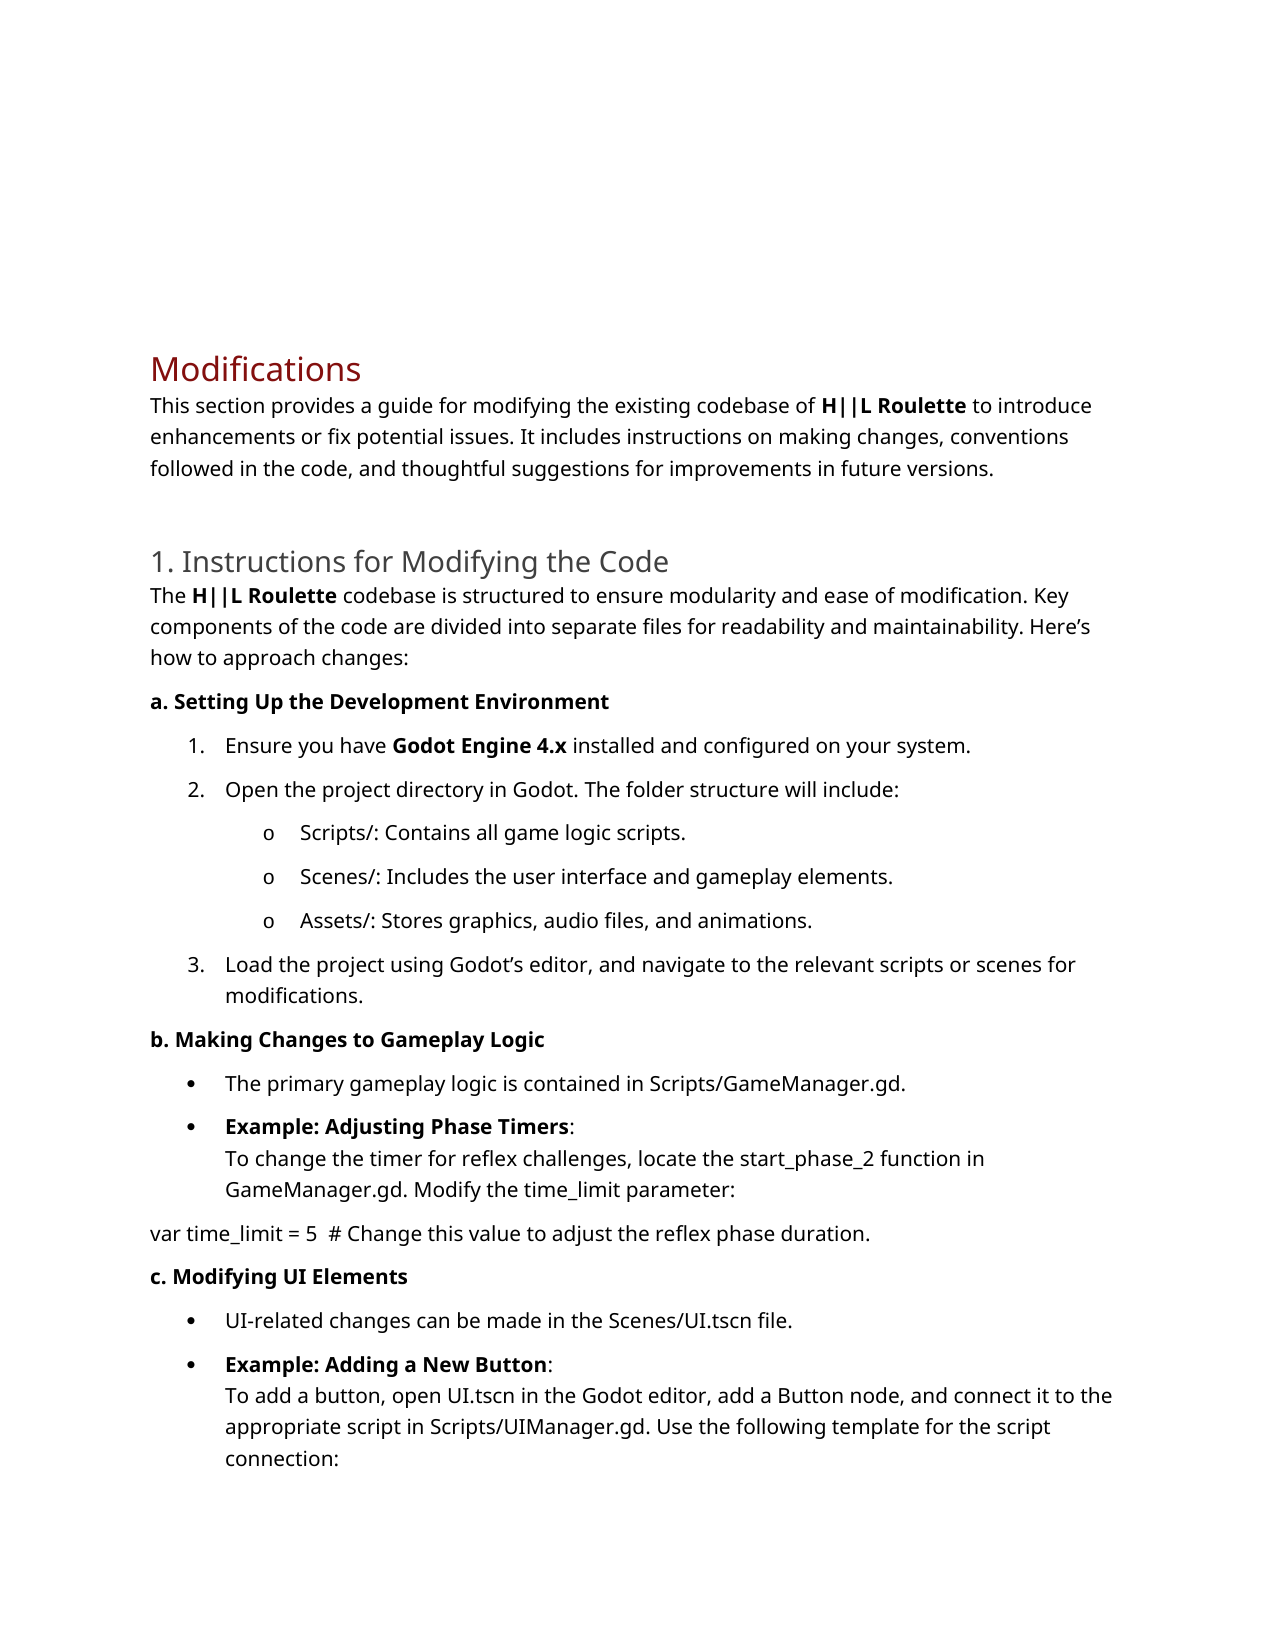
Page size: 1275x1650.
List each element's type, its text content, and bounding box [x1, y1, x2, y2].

list Scenes/: Includes the user interface and gameplay elements. [262, 862, 1125, 891]
list UI-related changes can be made in the Scenes/UI.tscn file. [187, 1306, 1125, 1335]
text a. Setting Up the Development Environment [150, 687, 1125, 716]
text This section provides a guide for modifying the existing codebase of H||L Roulette to introduce enhancements or fix potential issues. It includes instructions on making changes, conventions followed in the code, and thoughtful suggestions for improvements in future versions. [150, 391, 1125, 482]
list The primary gameplay logic is contained in Scripts/GameManager.gd. [187, 1069, 1125, 1097]
text b. Making Changes to Gameplay Logic [150, 1025, 1125, 1053]
list Open the project directory in Godot. The folder structure will include: [187, 775, 1125, 803]
text The H||L Roulette codebase is structured to ensure modularity and ease of modification. Key components of the code are divided into separate files for readability and maintainability. Here’s how to approach changes: [150, 581, 1125, 672]
subtitle 1. Instructions for Modifying the Code [150, 541, 1125, 581]
list Assets/: Stores graphics, audio files, and animations. [262, 906, 1125, 935]
list Load the project using Godot’s editor, and navigate to the relevant scripts or scenes for modifications. [187, 950, 1125, 1010]
list Example: Adding a New Button: To add a button, open UI.tscn in the Godot editor, add a Button node, and connect it to the appropriate script in Scripts/UIManager.gd. Use the following template for the script connection: [187, 1350, 1125, 1472]
subtitle Modifications [150, 346, 1125, 391]
text c. Modifying UI Elements [150, 1262, 1125, 1291]
list Ensure you have Godot Engine 4.x installed and configured on your system. [187, 731, 1125, 759]
list Scripts/: Contains all game logic scripts. [262, 818, 1125, 847]
list Example: Adjusting Phase Timers: To change the timer for reflex challenges, locate the start_phase_2 function in GameManager.gd. Modify the time_limit parameter: [187, 1112, 1125, 1203]
text var time_limit = 5 # Change this value to adjust the reflex phase duration. [150, 1219, 1125, 1247]
